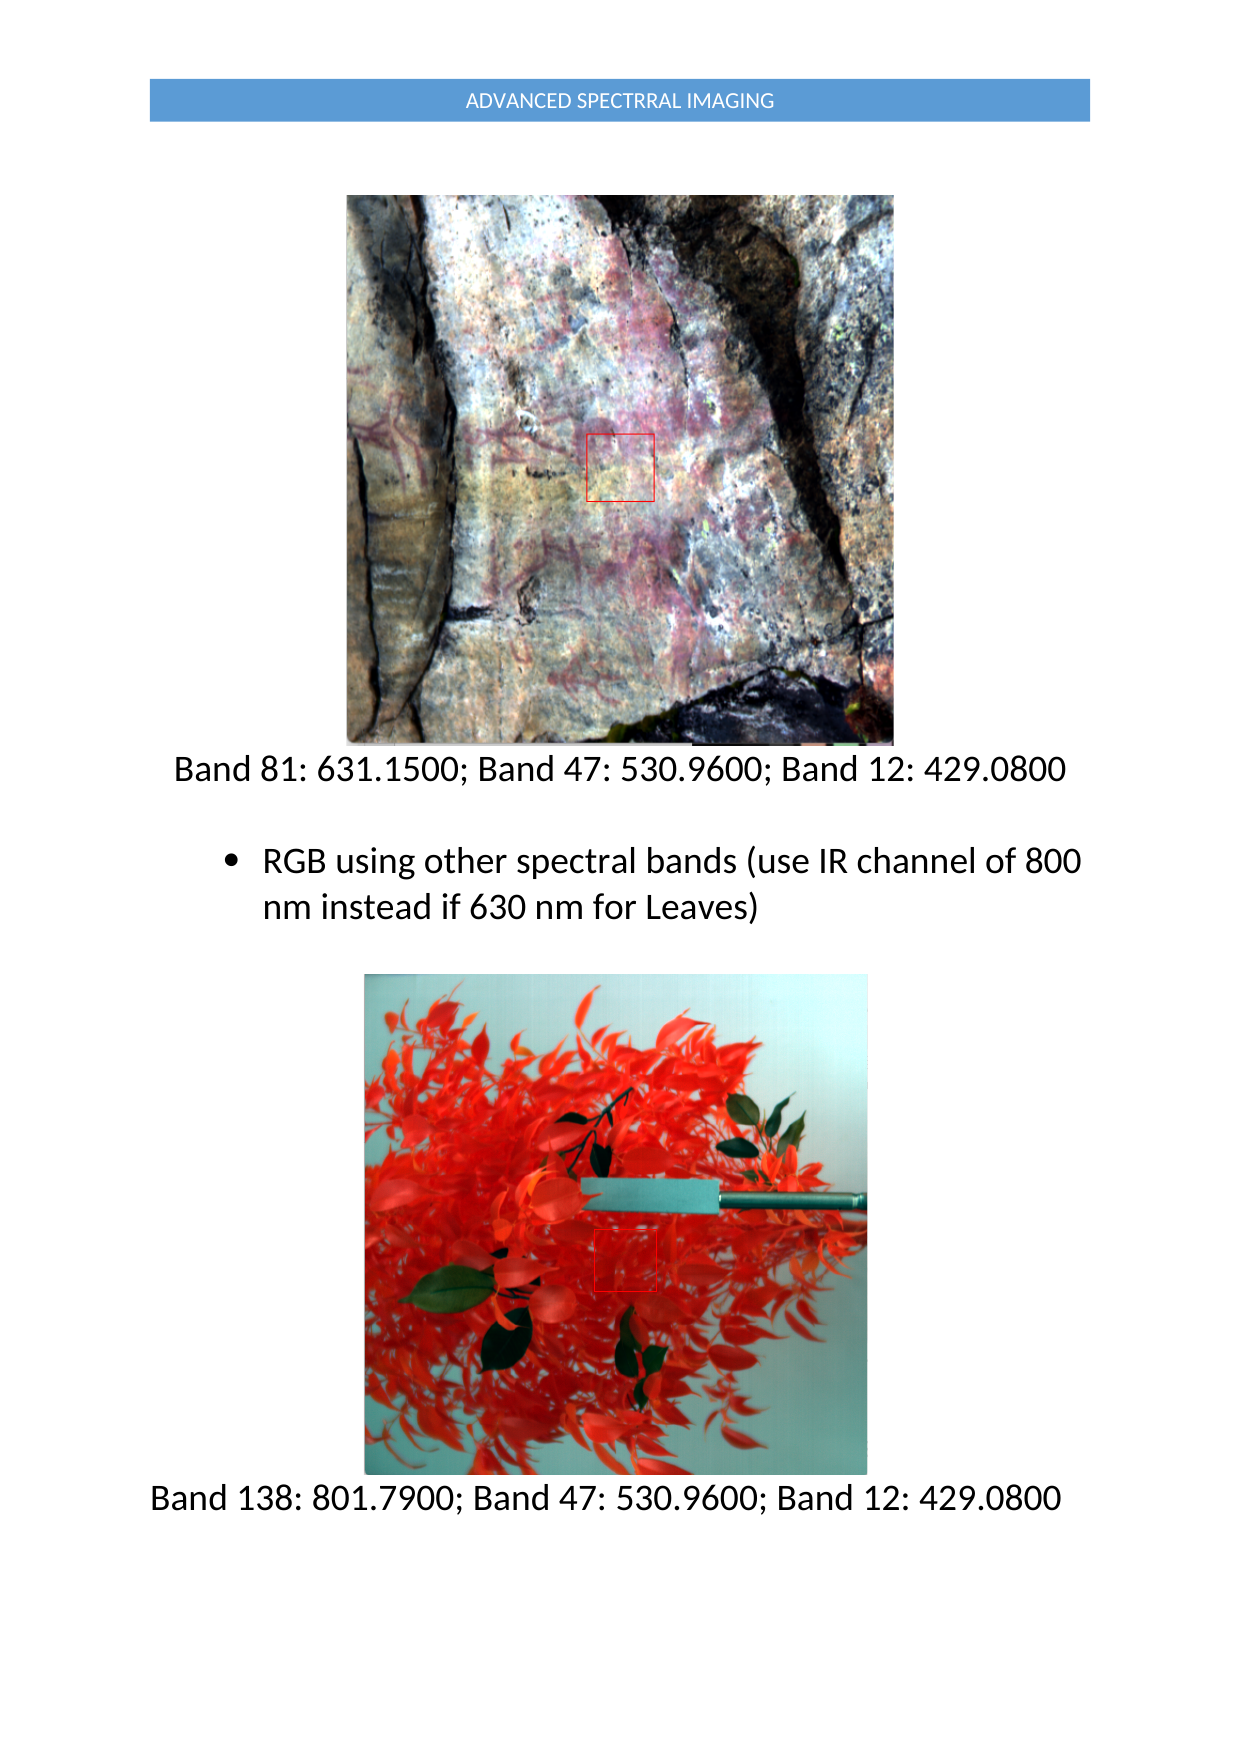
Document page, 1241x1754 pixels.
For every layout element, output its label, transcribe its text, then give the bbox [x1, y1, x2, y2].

picture [346, 195, 894, 746]
text Band 81: 631.1500; Band 47: 530.9600; Band 12: 429.0800 [150, 745, 1090, 791]
picture [363, 974, 868, 1475]
text Band 138: 801.7900; Band 47: 530.9600; Band 12: 429.0800 [150, 1474, 1090, 1520]
list RGB using other spectral bands (use IR channel of 800 nm instead if 630 nm for Leaves) [225, 837, 1090, 929]
